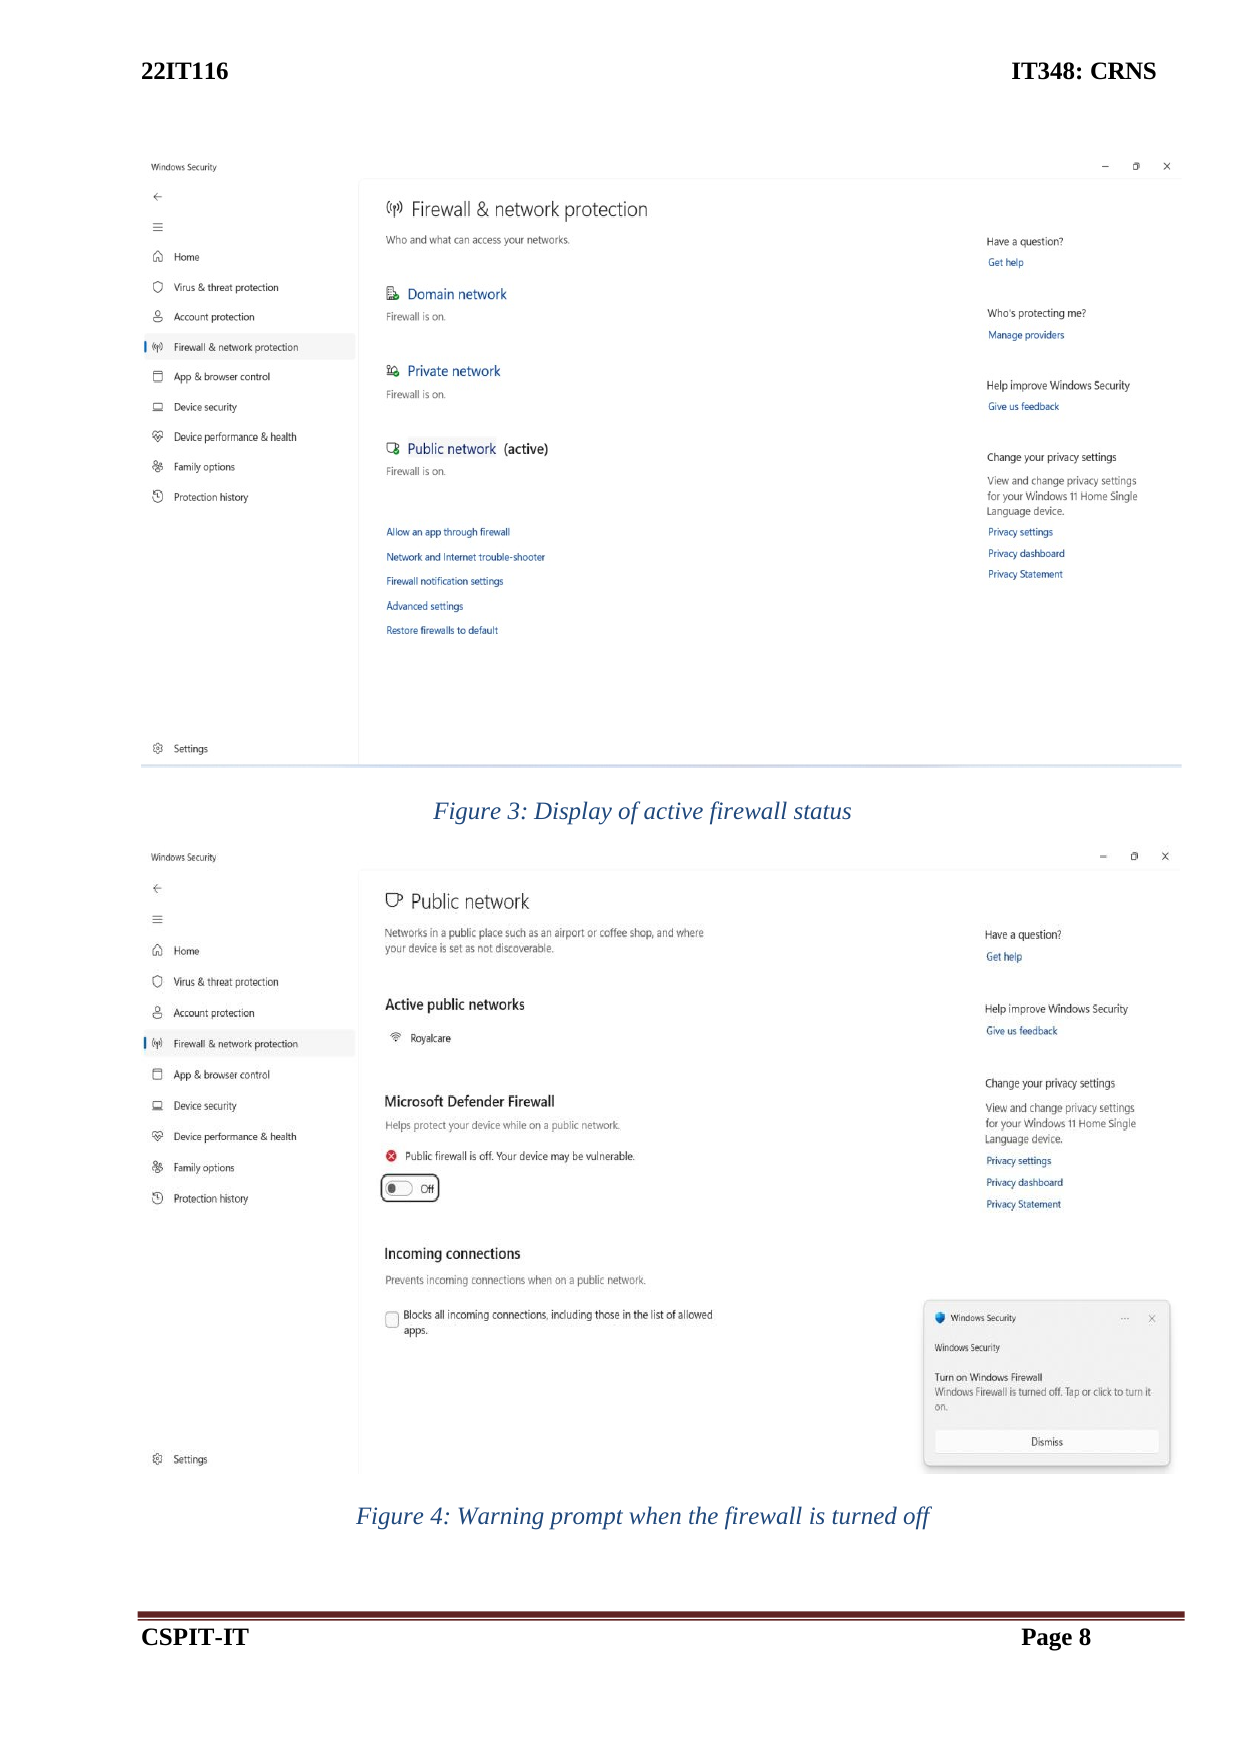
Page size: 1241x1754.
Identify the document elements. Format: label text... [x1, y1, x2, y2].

picture [141, 162, 1182, 768]
picture [141, 845, 1180, 1474]
